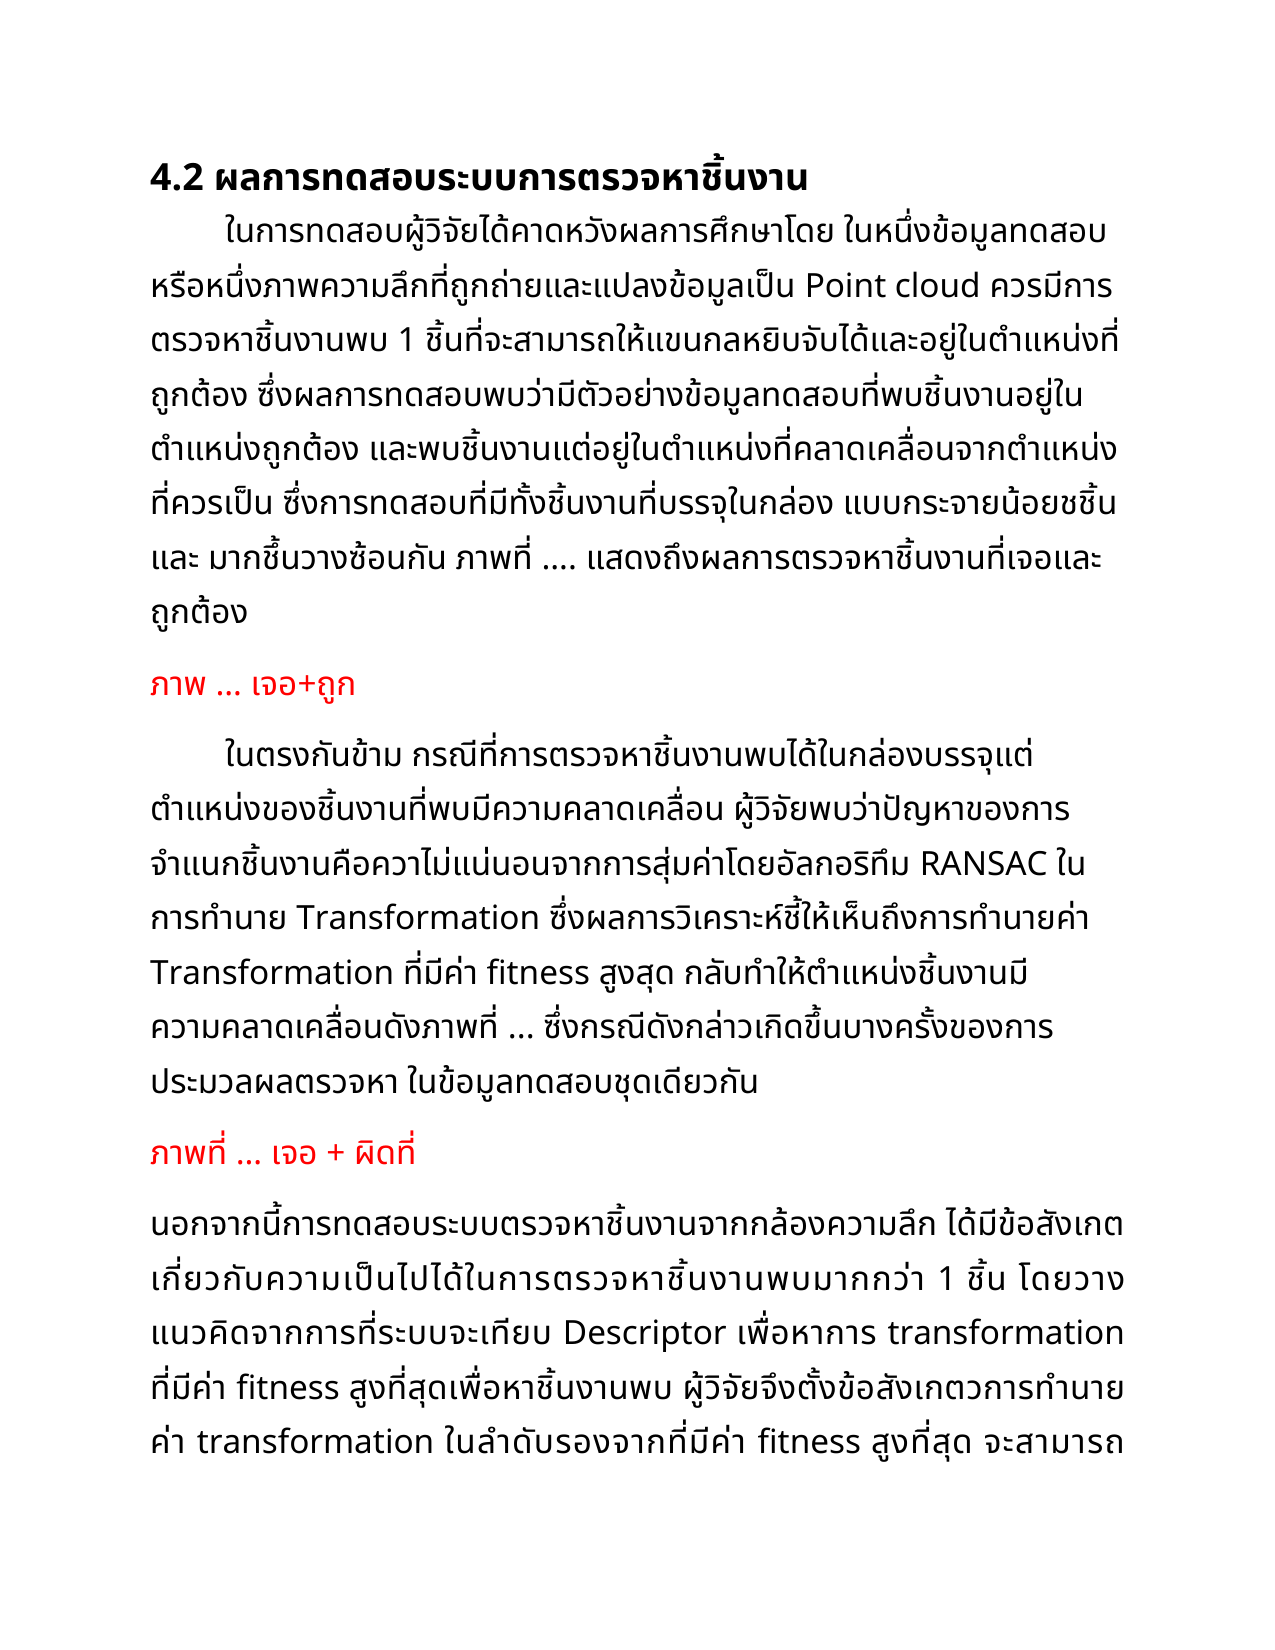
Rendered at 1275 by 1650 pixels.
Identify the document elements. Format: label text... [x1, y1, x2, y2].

subtitle 4.2 ผลการทดสอบระบบการตรวจหาชิ้นงาน [150, 150, 1125, 207]
text ในการทดสอบผู้วิจัยได้คาดหวังผลการศึกษาโดย ในหนึ่งข้อมูลทดสอบหรือหนึ่งภาพความลึกที่ถูกถ่ายและแปลงข้อมูลเป็น Point cloud ควรมีการตรวจหาชิ้นงานพบ 1 ชิ้นที่จะสามารถให้แขนกลหยิบจับได้และอยู่ในตำแหน่งที่ถูกต้อง ซึ่งผลการทดสอบพบว่ามีตัวอย่างข้อมูลทดสอบที่พบชิ้นงานอยู่ในตำแหน่งถูกต้อง และพบชิ้นงานแต่อยู่ในตำแหน่งที่คลาดเคลื่อนจากตำแหน่งที่ควรเป็น ซึ่งการทดสอบที่มีทั้งชิ้นงานที่บรรจุในกล่อง แบบกระจายน้อยชชิ้นและ มากชึ้นวางซ้อนกัน ภาพที่ …. แสดงถึงผลการตรวจหาชิ้นงานที่เจอและถูกต้อง [150, 207, 1125, 639]
text ในตรงกันข้าม กรณีที่การตรวจหาชิ้นงานพบได้ในกล่องบรรจุแต่ตำแหน่งของชิ้นงานที่พบมีความคลาดเคลื่อน ผู้วิจัยพบว่าปัญหาของการจำแนกชิ้นงานคือควาไม่แน่นอนจากการสุ่มค่าโดยอัลกอริทึม RANSAC ในการทำนาย Transformation ซึ่งผลการวิเคราะห์ชี้ให้เห็นถึงการทำนายค่า Transformation ที่มีค่า fitness สูงสุด กลับทำให้ตำแหน่งชิ้นงานมีความคลาดเคลื่อนดังภาพที่ ... ซึ่งกรณีดังกล่าวเกิดขึ้นบางครั้งของการประมวลผลตรวจหา ในข้อมูลทดสอบชุดเดียวกัน [150, 731, 1125, 1108]
text ภาพที่ … เจอ + ผิดที่ [150, 1129, 1125, 1179]
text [150, 1200, 1125, 1469]
text ภาพ … เจอ+ถูก [150, 659, 1125, 710]
